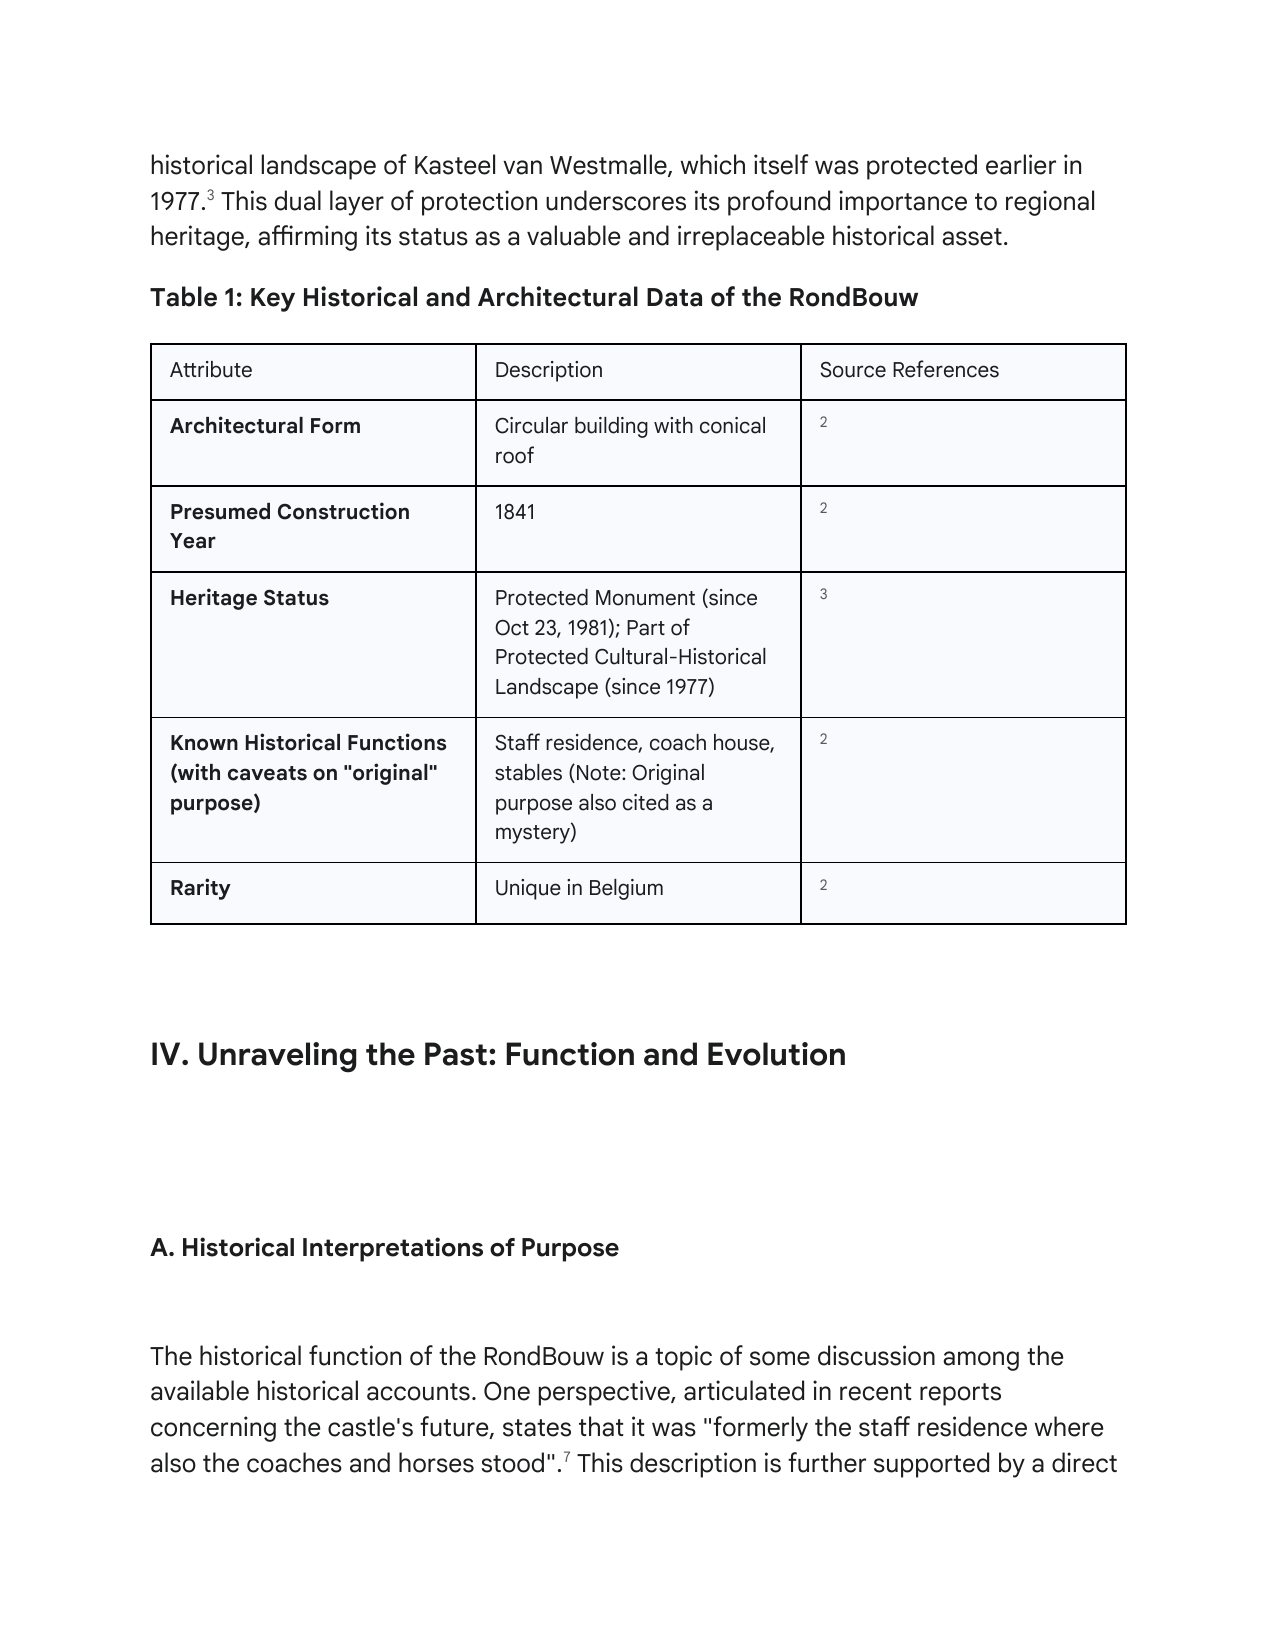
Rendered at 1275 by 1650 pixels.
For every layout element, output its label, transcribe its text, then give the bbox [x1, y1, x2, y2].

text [150, 1341, 1125, 1479]
table_cell Rarity [152, 863, 475, 923]
table_cell Presumed Construction Year [152, 487, 475, 571]
table_cell Architectural Form [152, 401, 475, 485]
table_cell 1841 [477, 487, 800, 571]
table_cell 2 [802, 401, 1125, 485]
table_cell 2 [802, 487, 1125, 571]
subtitle A. Historical Interpretations of Purpose [150, 1232, 1125, 1263]
table_header Description [477, 345, 800, 399]
table_cell 2 [802, 718, 1125, 862]
table_cell Staff residence, coach house, stables (Note: Original purpose also cited as a mystery) [477, 718, 800, 862]
table_cell 2 [802, 863, 1125, 923]
subtitle IV. Unraveling the Past: Function and Evolution [150, 1036, 1125, 1075]
table_header Source References [802, 345, 1125, 399]
table_cell 3 [802, 573, 1125, 716]
table_cell Circular building with conical roof [477, 401, 800, 485]
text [150, 150, 1125, 253]
table_cell Heritage Status [152, 573, 475, 716]
text Table 1: Key Historical and Architectural Data of the RondBouw [150, 282, 1125, 313]
table_cell Known Historical Functions (with caveats on "original" purpose) [152, 718, 475, 862]
table_cell Protected Monument (since Oct 23, 1981); Part of Protected Cultural-Historical Landscape (since 1977) [477, 573, 800, 716]
table_cell Unique in Belgium [477, 863, 800, 923]
table_header Attribute [152, 345, 475, 399]
